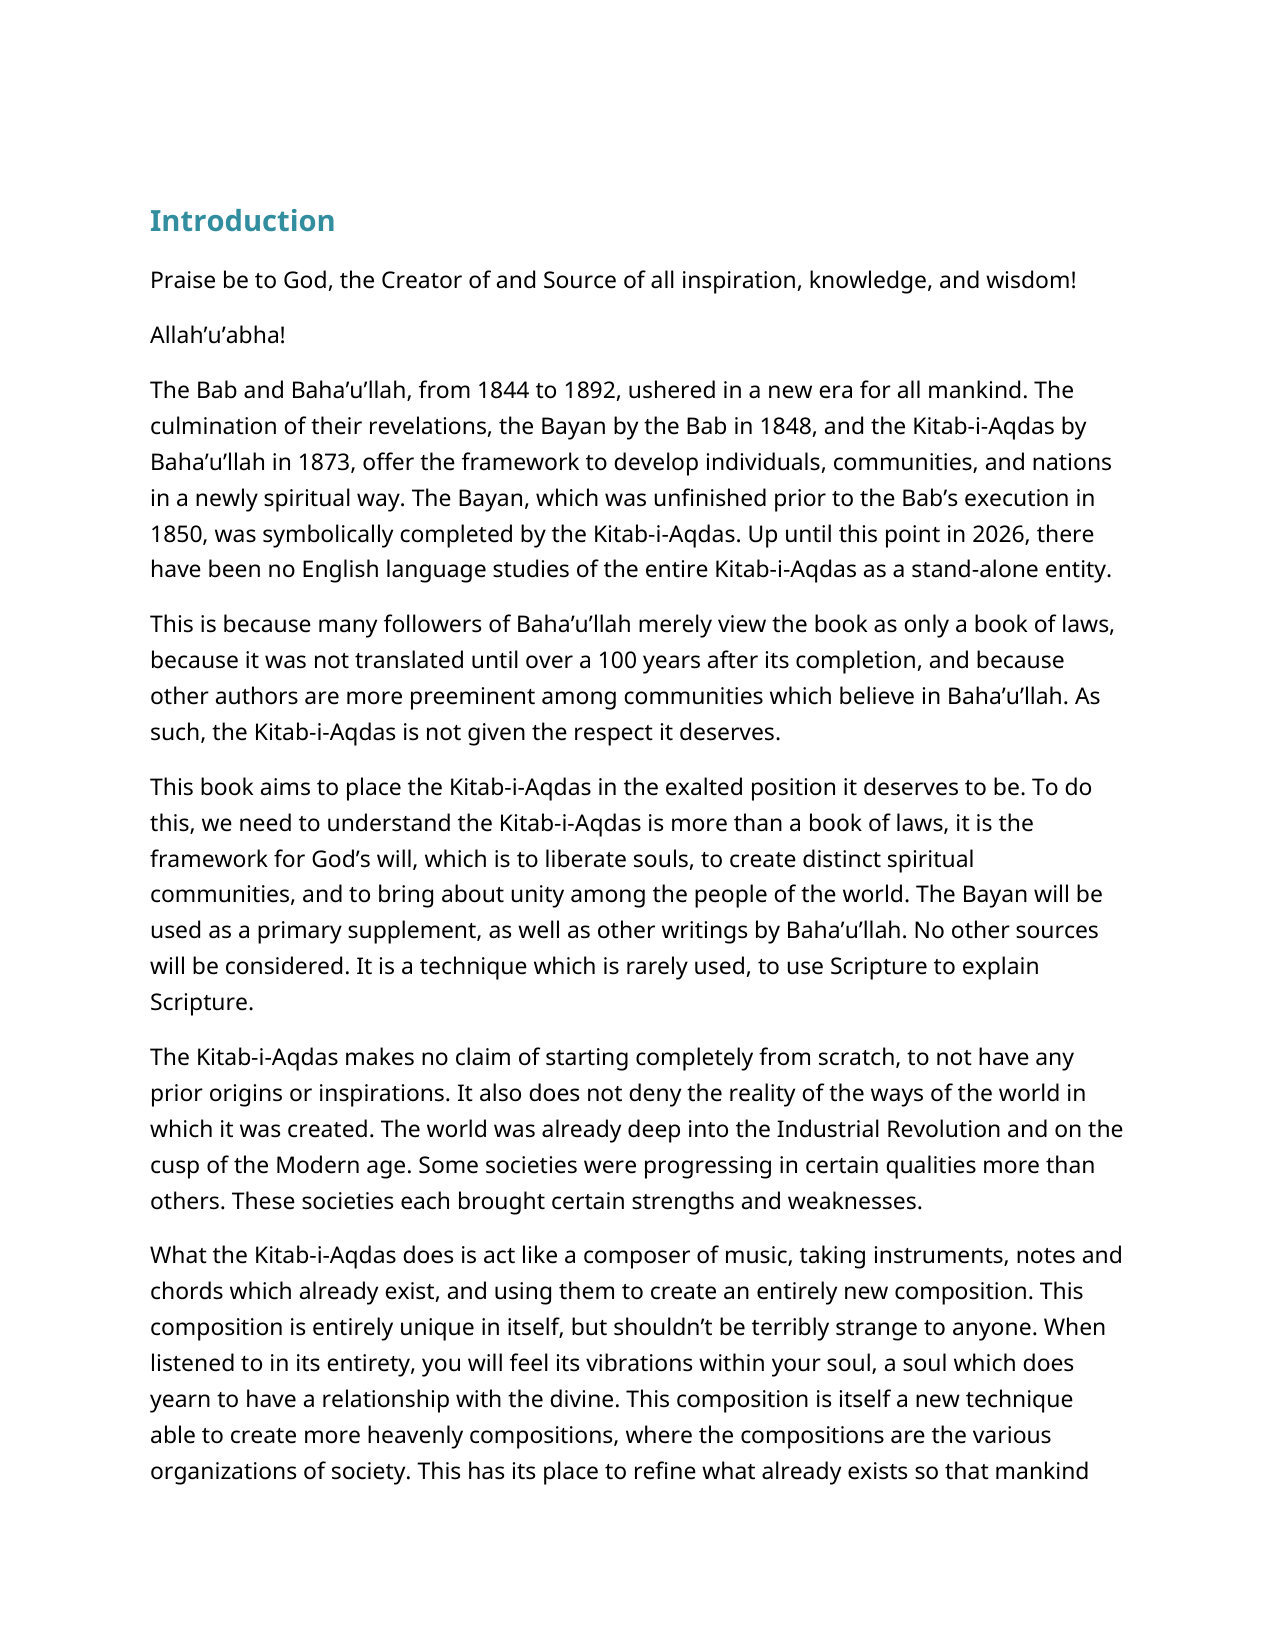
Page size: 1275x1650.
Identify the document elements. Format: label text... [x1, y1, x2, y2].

text This book aims to place the Kitab-i-Aqdas in the exalted position it deserves to be. To do this, we need to understand the Kitab-i-Aqdas is more than a book of laws, it is the framework for God’s will, which is to liberate souls, to create distinct spiritual communities, and to bring about unity among the people of the world. The Bayan will be used as a primary supplement, as well as other writings by Baha’u’llah. No other sources will be considered. It is a technique which is rarely used, to use Scripture to explain Scripture. [150, 771, 1125, 1017]
text Praise be to God, the Creator of and Source of all inspiration, knowledge, and wisdom! [150, 264, 1125, 296]
text The Bab and Baha’u’llah, from 1844 to 1892, ushered in a new era for all mankind. The culmination of their revelations, the Bayan by the Bab in 1848, and the Kitab-i-Aqdas by Baha’u’llah in 1873, offer the framework to develop individuals, communities, and nations in a newly spiritual way. The Bayan, which was unfinished prior to the Bab’s execution in 1850, was symbolically completed by the Kitab-i-Aqdas. Up until this point in 2026, there have been no English language studies of the entire Kitab-i-Aqdas as a stand-alone entity. [150, 374, 1125, 585]
subtitle Introduction [150, 200, 1125, 240]
text This is because many followers of Baha’u’llah merely view the book as only a book of laws, because it was not translated until over a 100 years after its completion, and because other authors are more preeminent among communities which believe in Baha’u’llah. As such, the Kitab-i-Aqdas is not given the respect it deserves. [150, 608, 1125, 747]
text Allah’u’abha! [150, 319, 1125, 350]
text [150, 1239, 1125, 1486]
text The Kitab-i-Aqdas makes no claim of starting completely from scratch, to not have any prior origins or inspirations. It also does not deny the reality of the ways of the world in which it was created. The world was already deep into the Industrial Revolution and on the cusp of the Modern age. Some societies were progressing in certain qualities more than others. These societies each brought certain strengths and weaknesses. [150, 1041, 1125, 1216]
